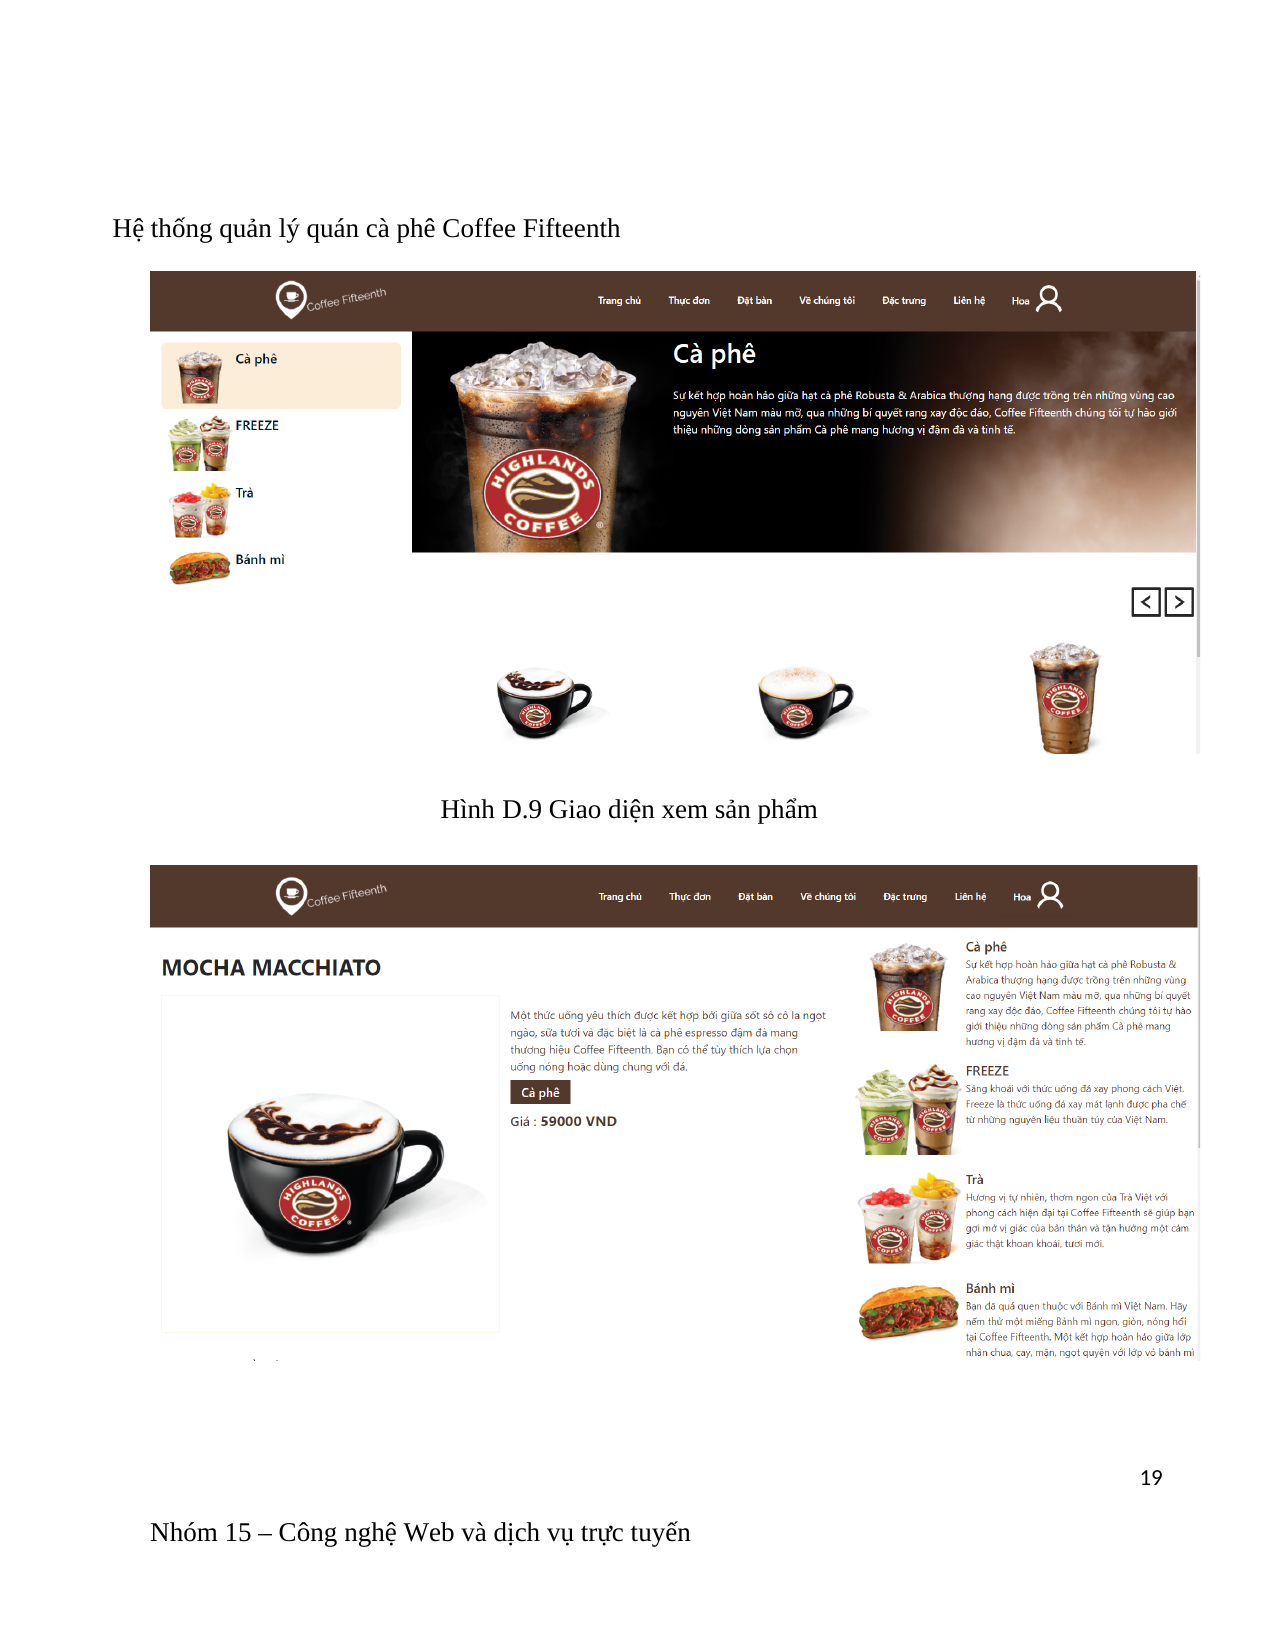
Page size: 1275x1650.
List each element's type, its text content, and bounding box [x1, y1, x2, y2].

picture [150, 865, 1200, 1361]
text Hình D.9 Giao diện xem sản phẩm [112, 794, 1162, 825]
picture [150, 271, 1200, 754]
